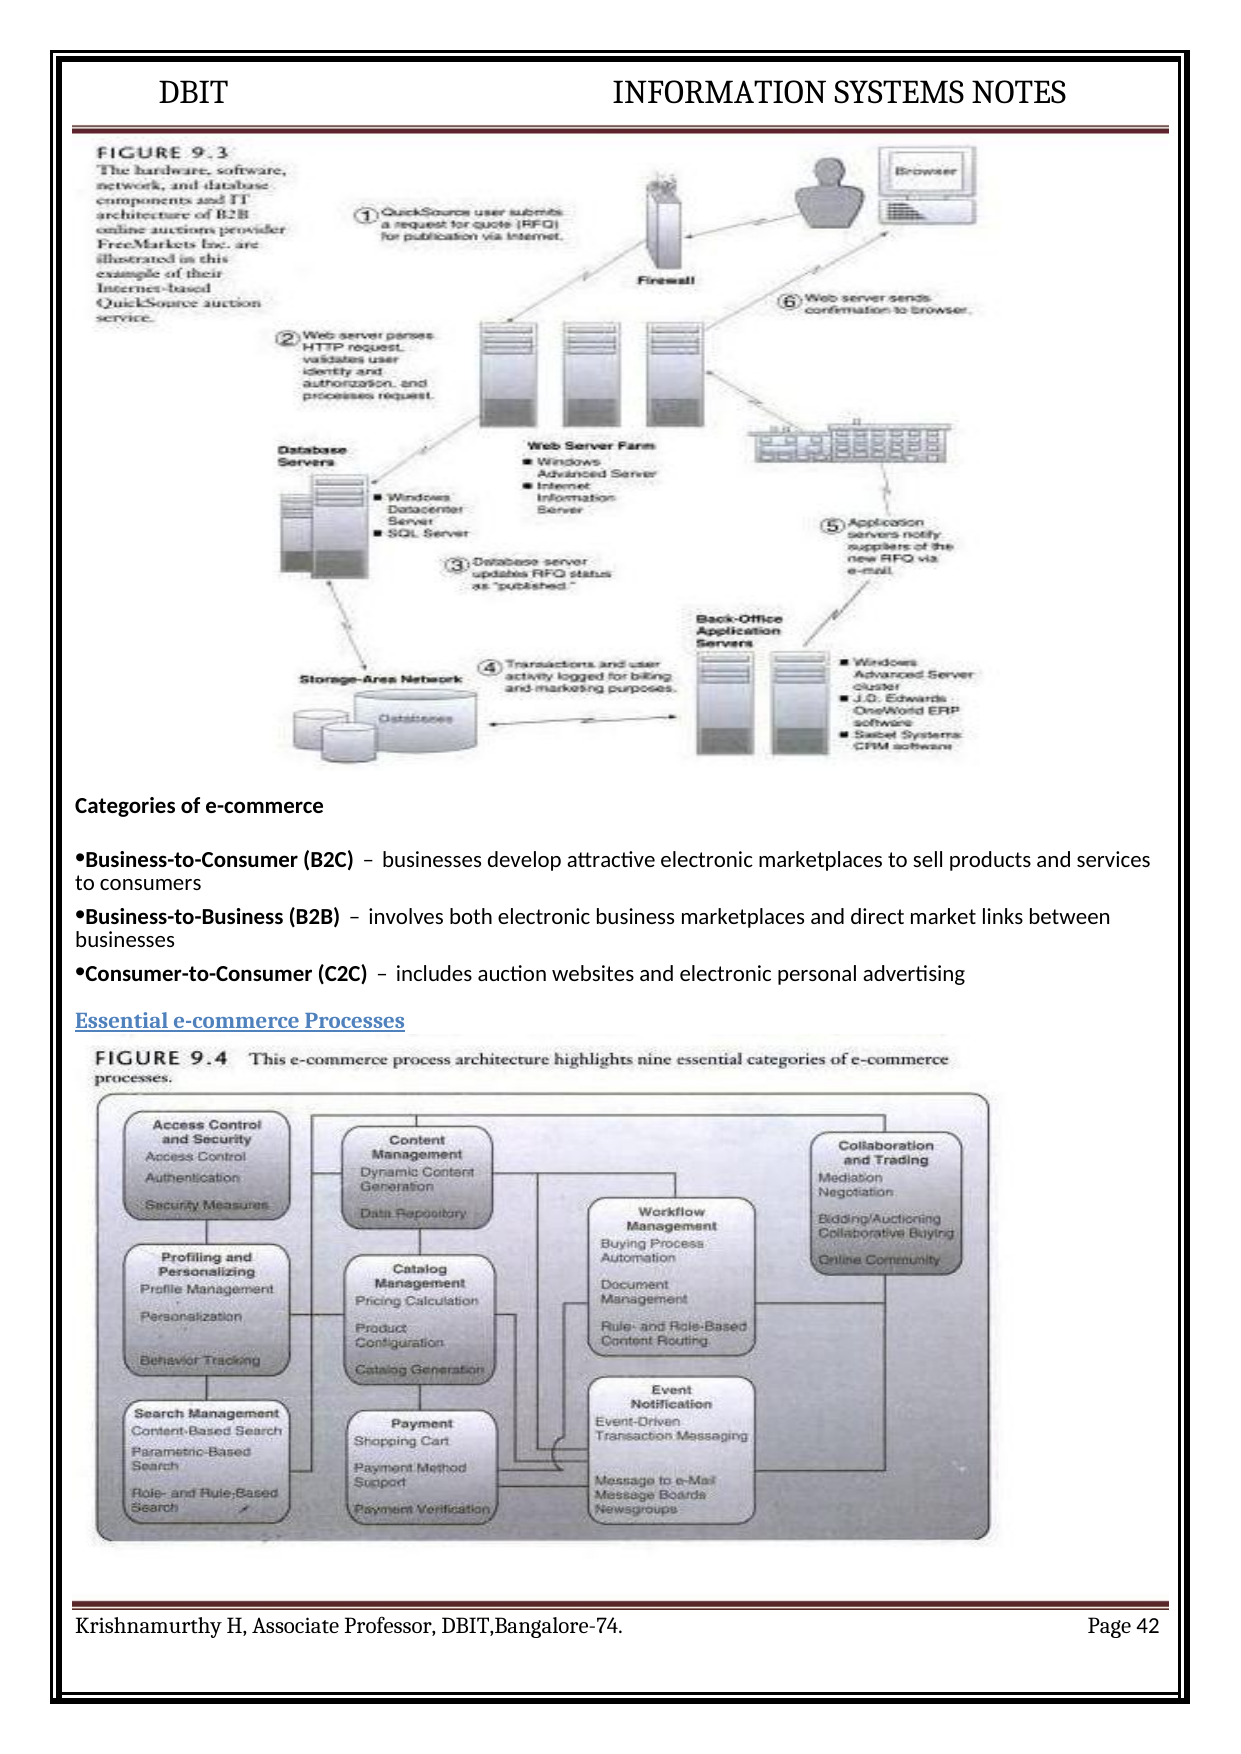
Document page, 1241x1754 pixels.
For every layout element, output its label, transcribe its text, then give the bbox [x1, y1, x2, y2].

text Essential e-commerce Processes [75, 1008, 1167, 1034]
text •Business-to-Consumer (B2C) – businesses develop attractive electronic marketplaces to sell products and services to consumers [75, 846, 1165, 896]
text Categories of e-commerce [75, 791, 1167, 819]
picture [72, 124, 1169, 771]
text •Business-to-Business (B2B) – involves both electronic business marketplaces and direct market links between businesses [75, 903, 1165, 953]
text DBIT INFORMATION SYSTEMS NOTES [158, 73, 1167, 112]
text •Consumer-to-Consumer (C2C) – includes auction websites and electronic personal advertising [75, 953, 1167, 987]
picture [72, 1034, 1169, 1610]
text Krishnamurthy H, Associate Professor, DBIT,Bangalore-74. Page 42 [75, 1611, 1167, 1639]
